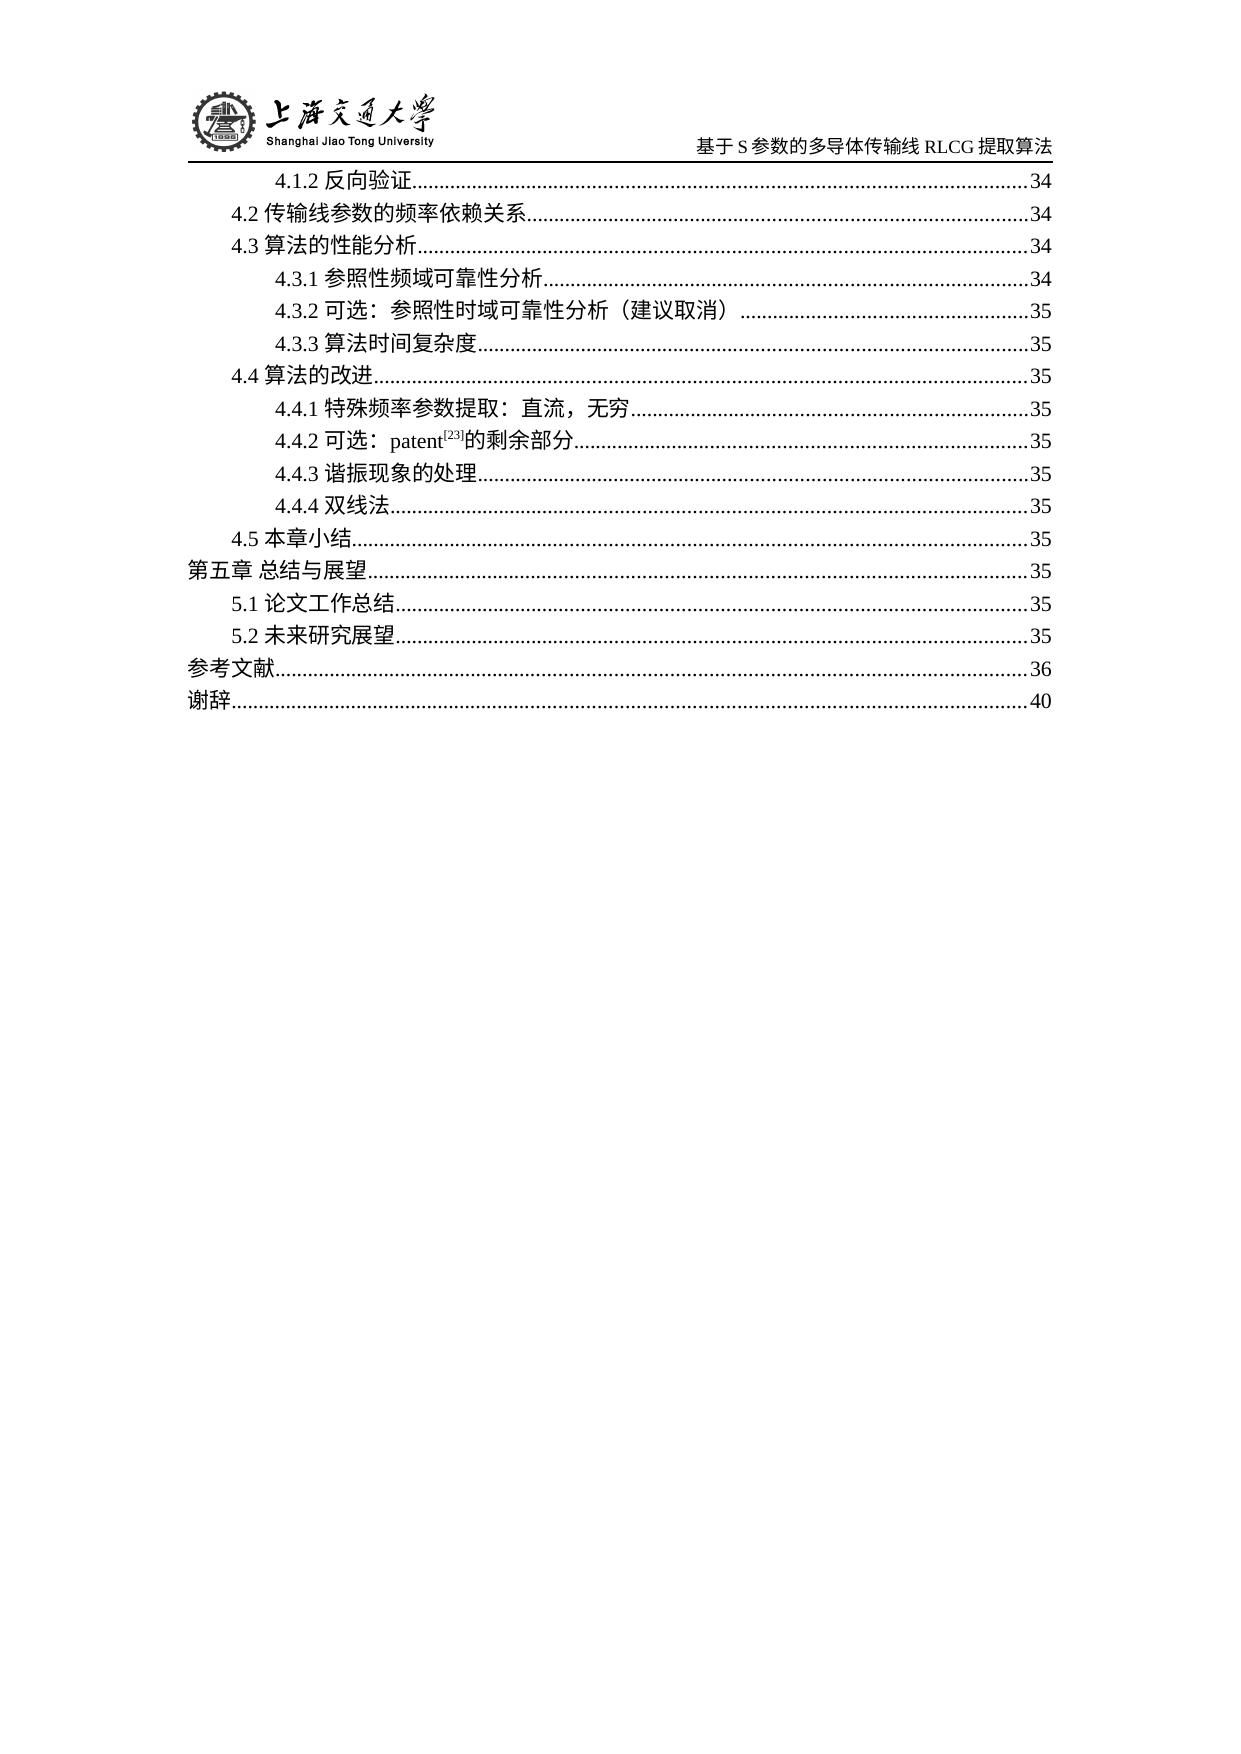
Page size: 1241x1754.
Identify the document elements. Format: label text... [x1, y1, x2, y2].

text 4.3 算法的性能分析 34 [231, 228, 1053, 260]
text 4.4.1 特殊频率参数提取：直流，无穷 35 [275, 390, 1053, 423]
text 5.1 论文工作总结 35 [231, 585, 1053, 618]
text 第五章 总结与展望 35 [187, 553, 1053, 585]
text 4.4.3 谐振现象的处理 35 [275, 455, 1053, 488]
text 5.2 未来研究展望 35 [231, 618, 1053, 650]
text 4.1.2 反向验证 34 [275, 163, 1053, 195]
text 4.4 算法的改进 35 [231, 358, 1053, 390]
text 4.4.2 可选：patent[23]的剩余部分 35 [275, 423, 1053, 455]
text 参考文献 36 [187, 650, 1053, 683]
text 4.4.4 双线法 35 [275, 488, 1053, 520]
text 谢辞 40 [187, 683, 1053, 715]
text 4.5 本章小结 35 [231, 520, 1053, 553]
text 4.2 传输线参数的频率依赖关系 34 [231, 195, 1053, 228]
text 4.3.3 算法时间复杂度 35 [275, 325, 1053, 358]
text 4.3.1 参照性频域可靠性分析 34 [275, 260, 1053, 293]
text 4.3.2 可选：参照性时域可靠性分析（建议取消） 35 [275, 293, 1053, 325]
